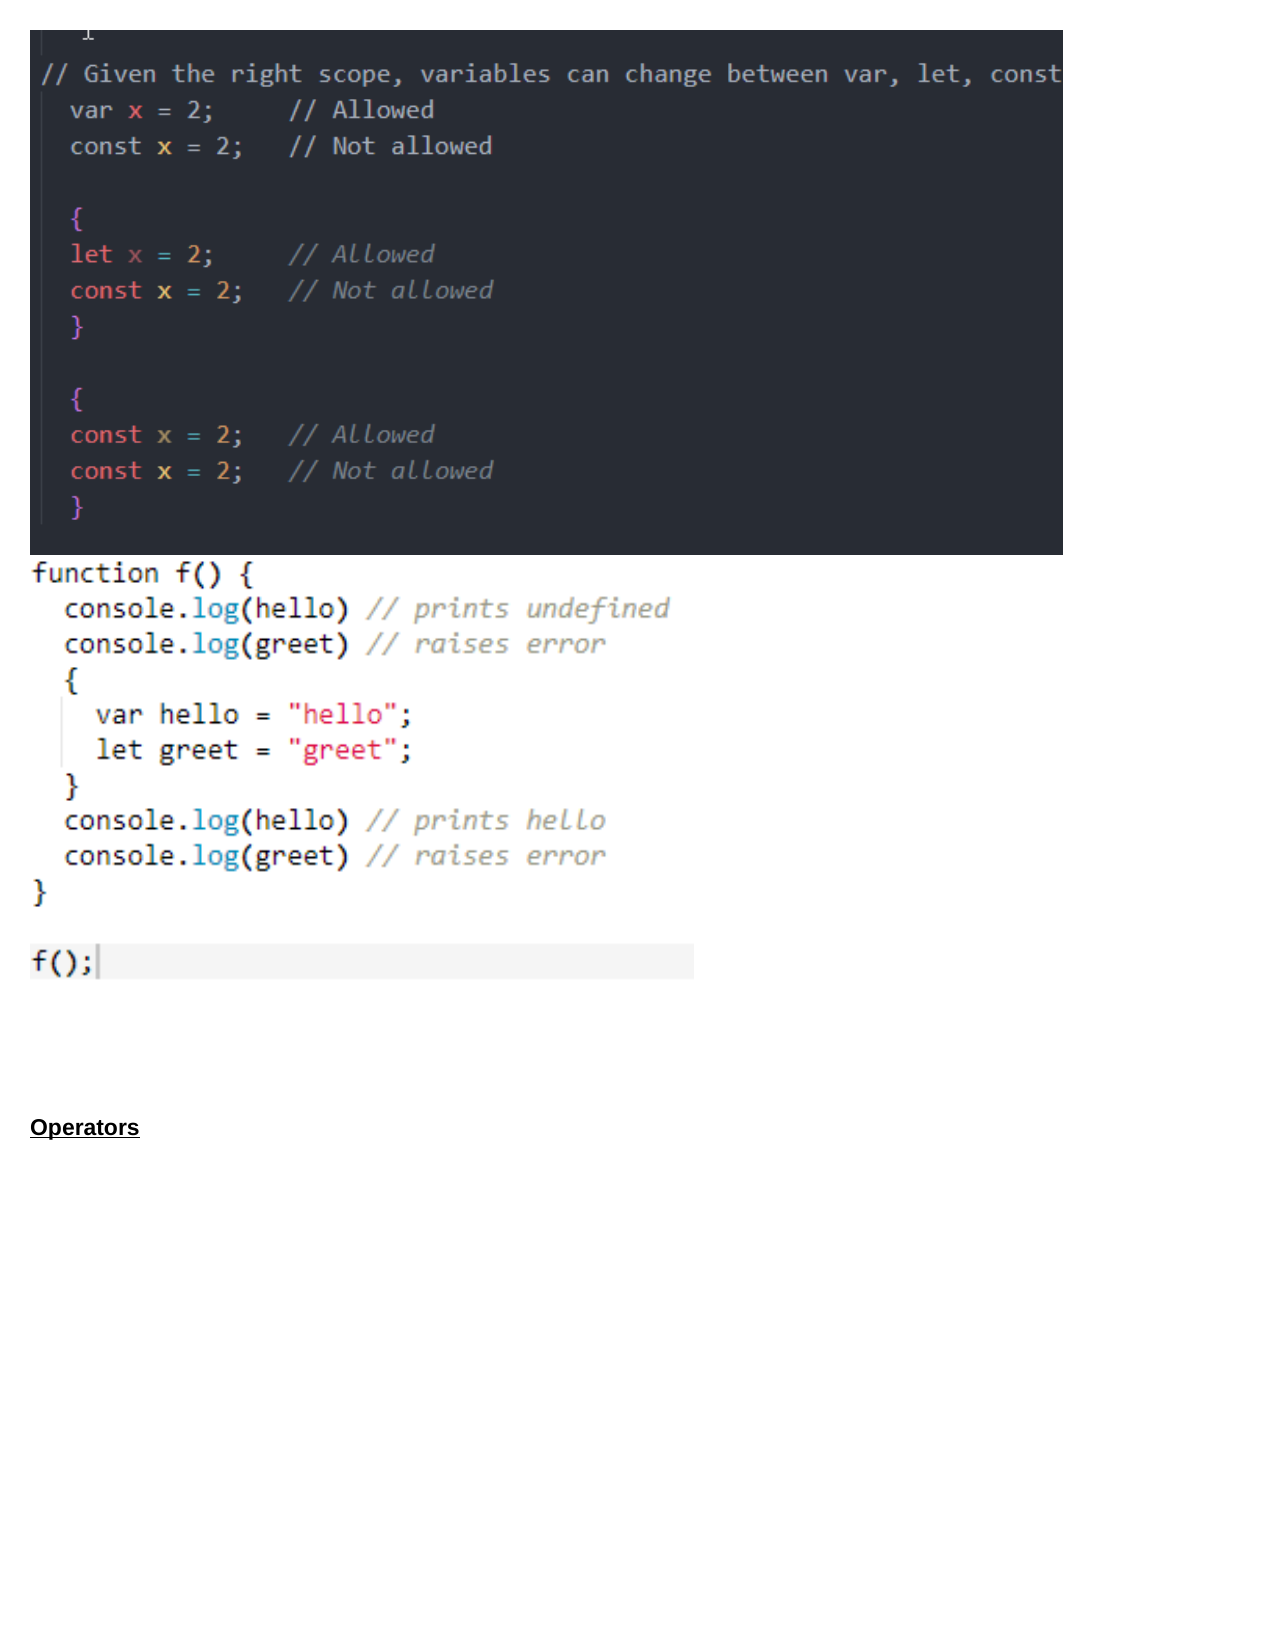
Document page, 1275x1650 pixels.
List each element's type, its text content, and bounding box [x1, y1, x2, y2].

text Operators [30, 1114, 1245, 1140]
picture [30, 30, 1063, 555]
picture [30, 558, 694, 990]
